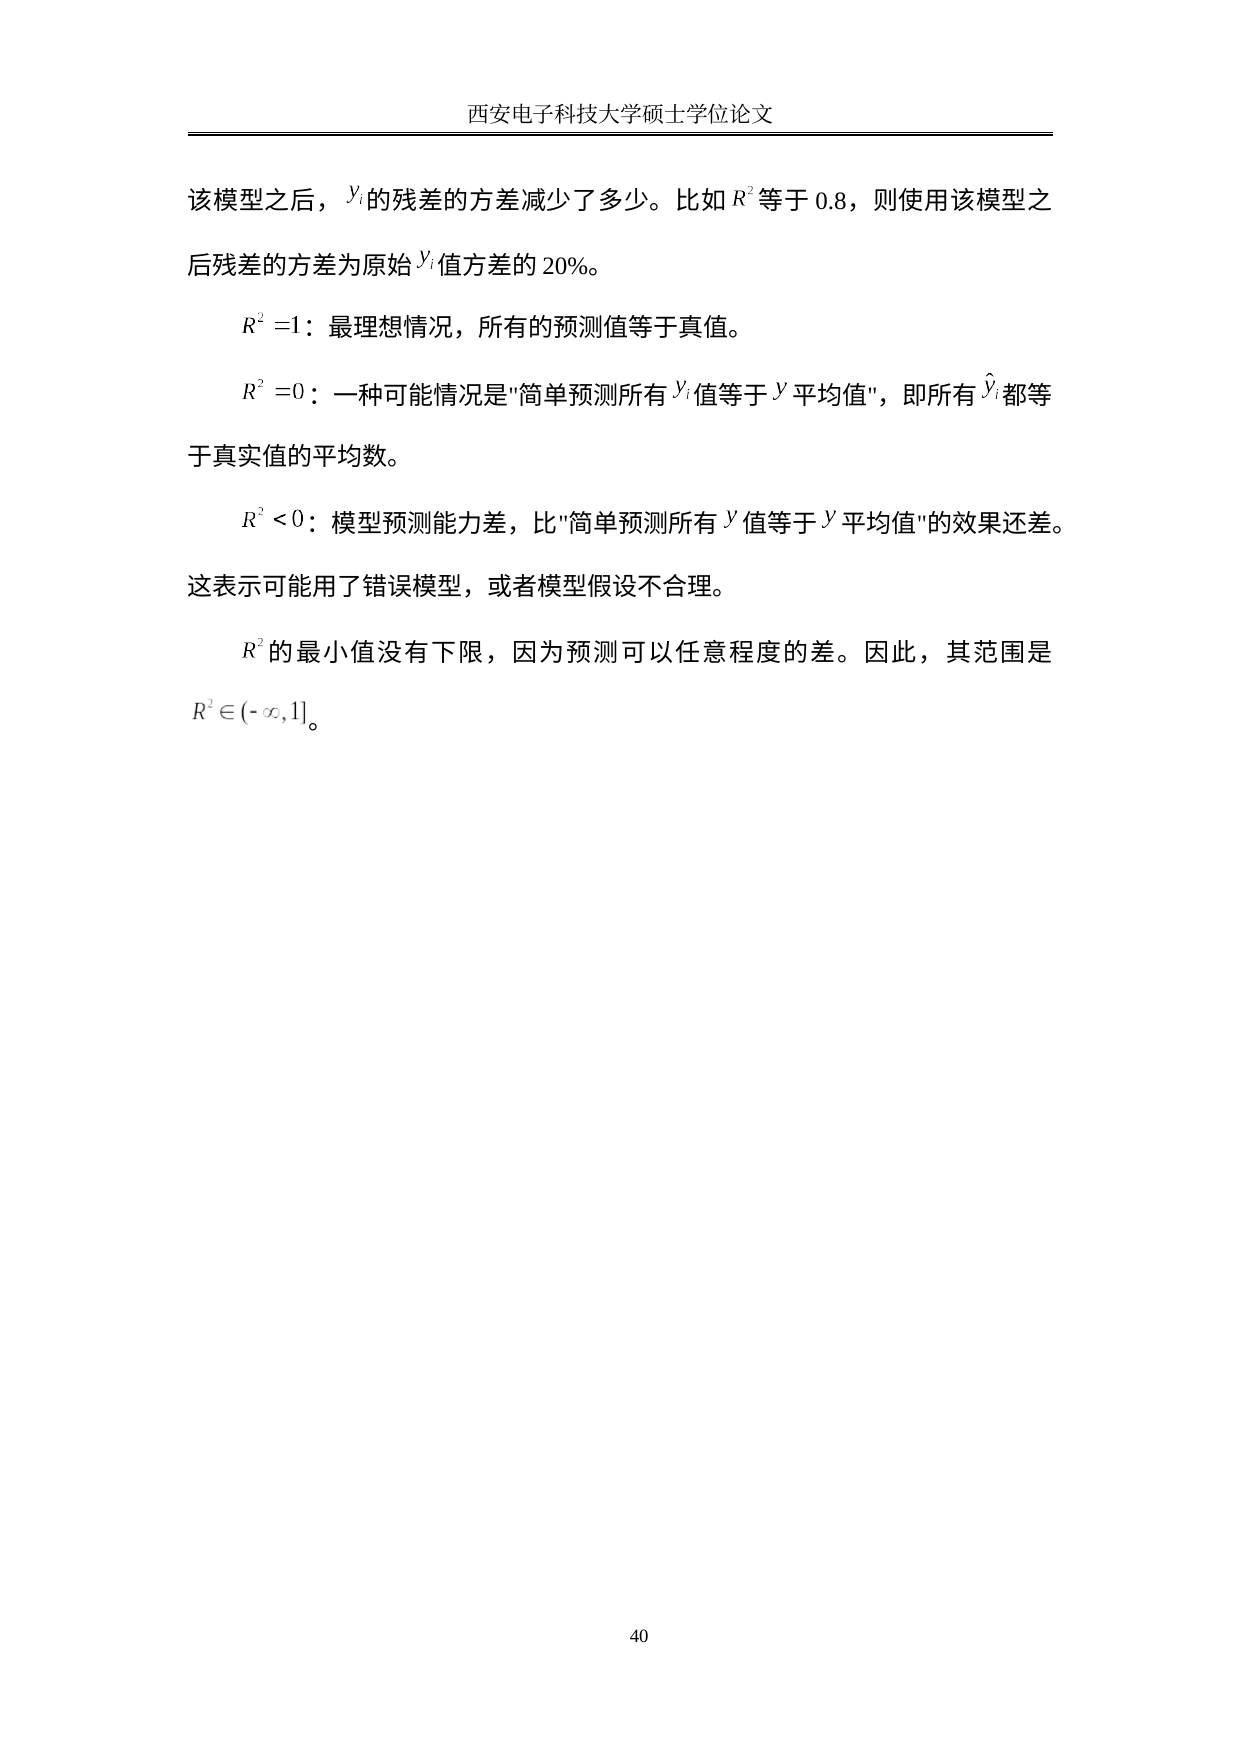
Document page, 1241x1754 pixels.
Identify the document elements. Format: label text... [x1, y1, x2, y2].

text ：一种可能情况是"简单预测所有值等于平均值"，即所有都等于真实值的平均数。 [187, 357, 1053, 487]
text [187, 162, 1053, 292]
text ：模型预测能力差，比"简单预测所有值等于平均值"的效果还差。这表示可能用了错误模型，或者模型假设不合理。 [187, 487, 1053, 617]
text ：最理想情况，所有的预测值等于真值。 [187, 292, 1053, 357]
text 的最小值没有下限，因为预测可以任意程度的差。因此，其范围是。 [187, 617, 1053, 747]
